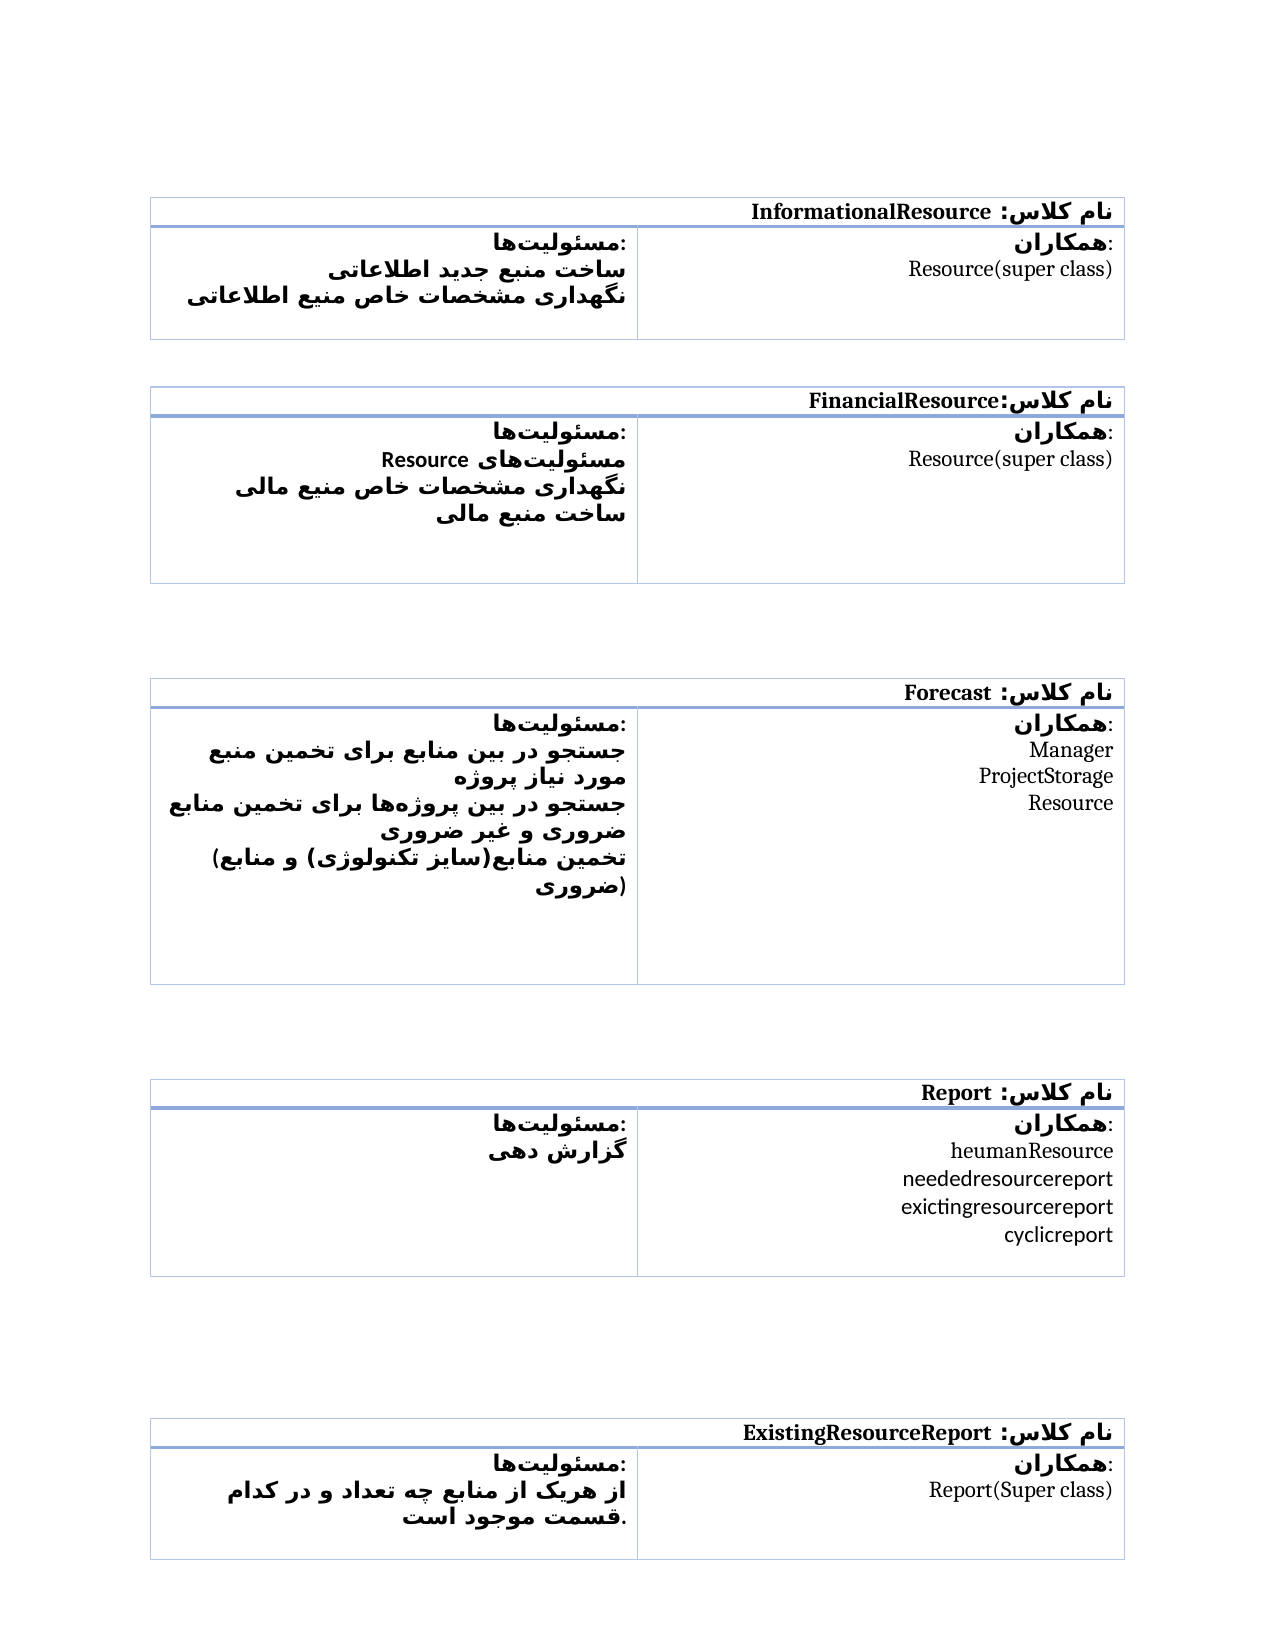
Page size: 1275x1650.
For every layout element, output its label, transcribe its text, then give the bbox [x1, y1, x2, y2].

table_cell همکاران: Resource(super class) [638, 228, 1124, 338]
table_cell همکاران: heumanResource neededresourcereport exictingresourcereport cyclicreport [638, 1110, 1124, 1276]
table_header نام کلاس: ExistingResourceReport [151, 1419, 1124, 1446]
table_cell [151, 1449, 637, 1558]
table_cell همکاران: Resource(super class) [638, 418, 1124, 583]
table_cell همکاران: Manager ProjectStorage Resource [638, 709, 1124, 984]
table_cell مسئولیت‌ها: گزارش دهی [151, 1110, 637, 1276]
table_header نام کلاس: InformationalResource [151, 198, 1124, 225]
table_header نام کلاس: Report [151, 1080, 1124, 1106]
table_cell مسئولیت‌ها: ساخت منبع جدید اطلاعاتی نگهداری مشخصات خاص منیع اطلاعاتی [151, 228, 637, 338]
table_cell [638, 1449, 1124, 1558]
table_header نام کلاس:FinancialResource [151, 388, 1124, 414]
table_header نام کلاس: Forecast [151, 679, 1124, 706]
table_cell مسئولیت‌ها: جستجو در بین منابع برای تخمین منبع مورد نیاز پروژه جستجو در بین پروژه‌ها برای تخمین منابع ضروری و غیر ضروری (تخمین منابع(سایز تکنولوژی) و منابع ضروری) [151, 709, 637, 984]
table_cell مسئولیت‌ها: مسئولیت‌های Resource نگهداری مشخصات خاص منیع مالی ساخت منبع مالی [151, 418, 637, 583]
